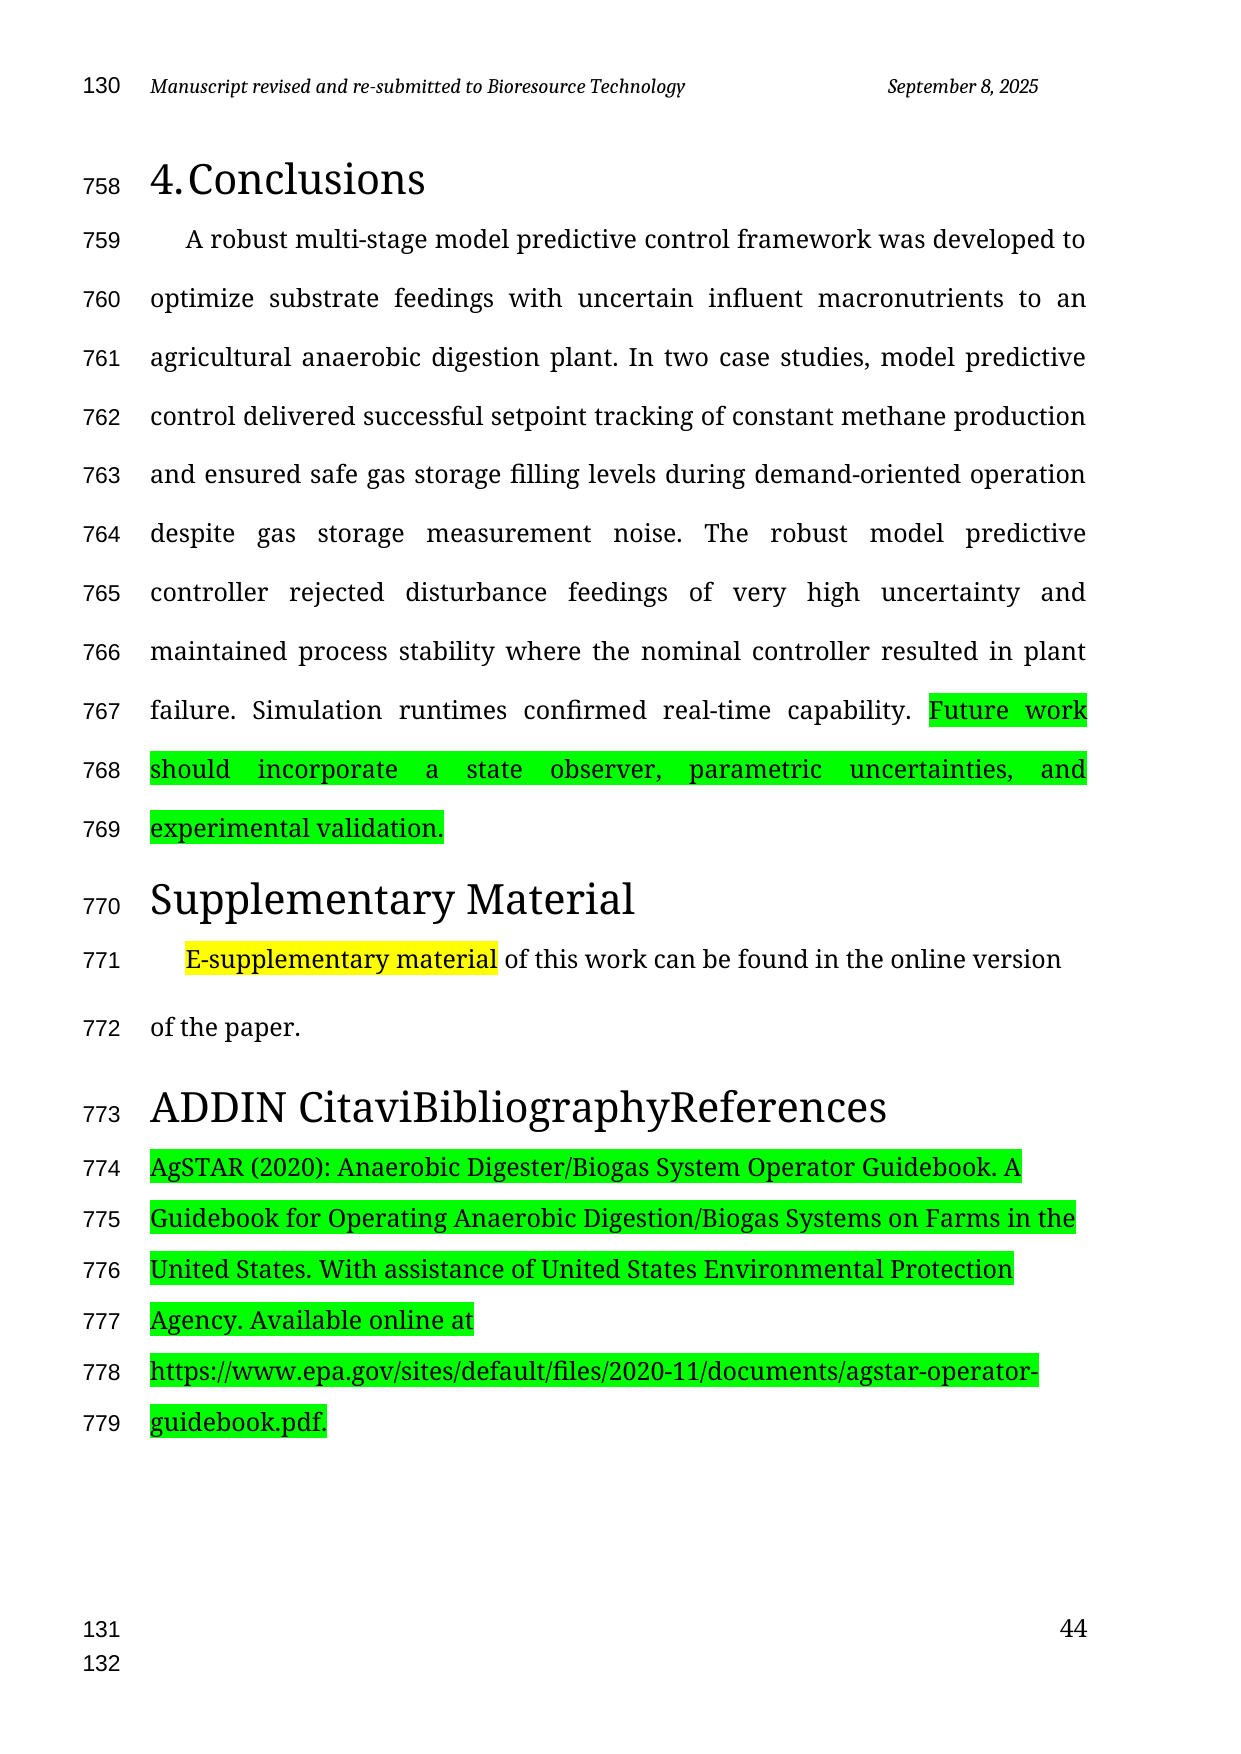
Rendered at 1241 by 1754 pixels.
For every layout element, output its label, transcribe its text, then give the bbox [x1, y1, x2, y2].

subtitle Conclusions [150, 150, 1090, 207]
subtitle Supplementary Material [150, 869, 1090, 926]
text A robust multi-stage model predictive control framework was developed to optimize substrate feedings with uncertain influent macronutrients to an agricultural anaerobic digestion plant. In two case studies, model predictive control delivered successful setpoint tracking of constant methane production and ensured safe gas storage filling levels during demand-oriented operation despite gas storage measurement noise. The robust model predictive controller rejected disturbance feedings of very high uncertainty and maintained process stability where the nominal controller resulted in plant failure. Simulation runtimes confirmed real-time capability. Future work should incorporate a state observer, parametric uncertainties, and experimental validation. [150, 222, 1087, 751]
text A robust multi-stage model predictive control framework was developed to optimize substrate feedings with uncertain influent macronutrients to an agricultural anaerobic digestion plant. In two case studies, model predictive control delivered successful setpoint tracking of constant methane production and ensured safe gas storage filling levels during demand-oriented operation despite gas storage measurement noise. The robust model predictive controller rejected disturbance feedings of very high uncertainty and maintained process stability where the nominal controller resulted in plant failure. Simulation runtimes confirmed real-time capability. Future work should incorporate a state observer, parametric uncertainties, and experimental validation. [150, 785, 1087, 844]
text E-supplementary material of this work can be found in the online version of the paper. [150, 941, 1088, 1043]
